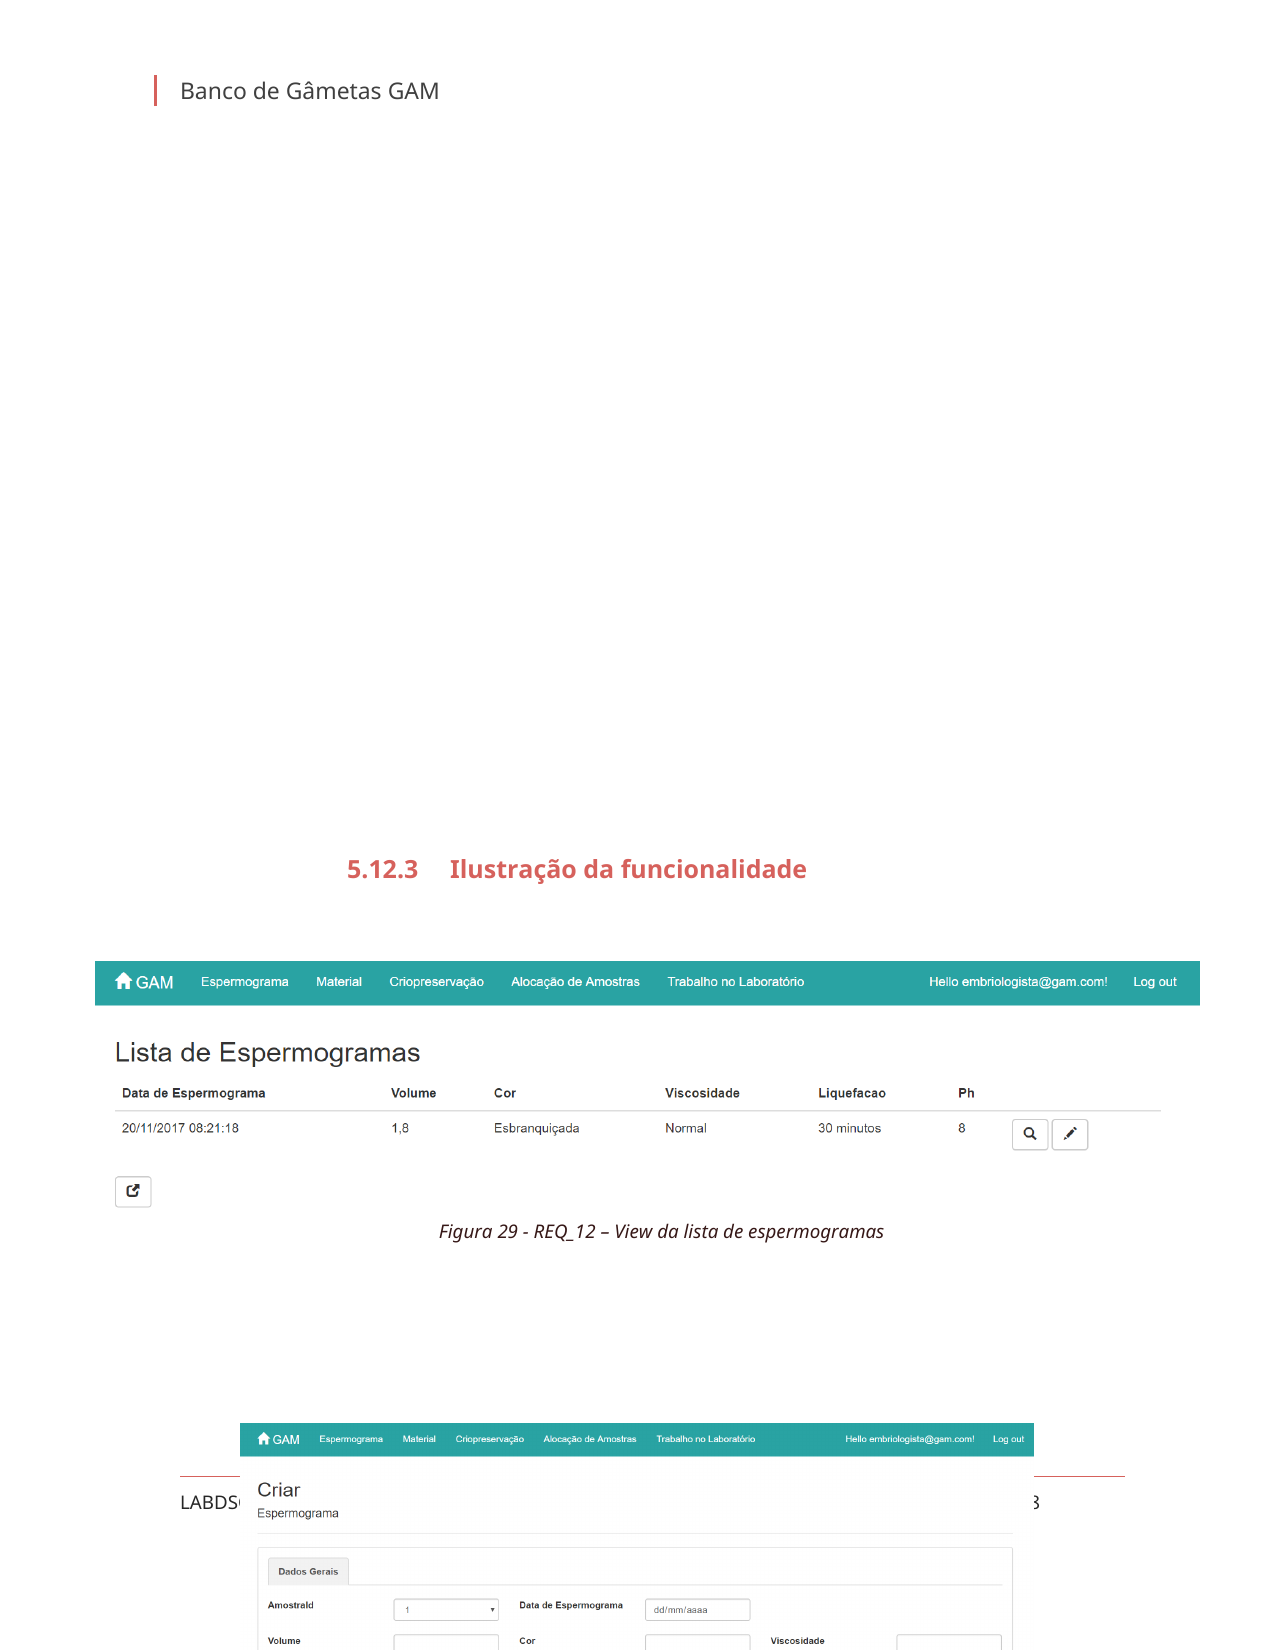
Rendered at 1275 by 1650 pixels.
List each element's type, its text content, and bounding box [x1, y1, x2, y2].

subtitle Ilustração da funcionalidade [347, 852, 1125, 886]
picture [95, 961, 1200, 1218]
picture [240, 1423, 1034, 1650]
